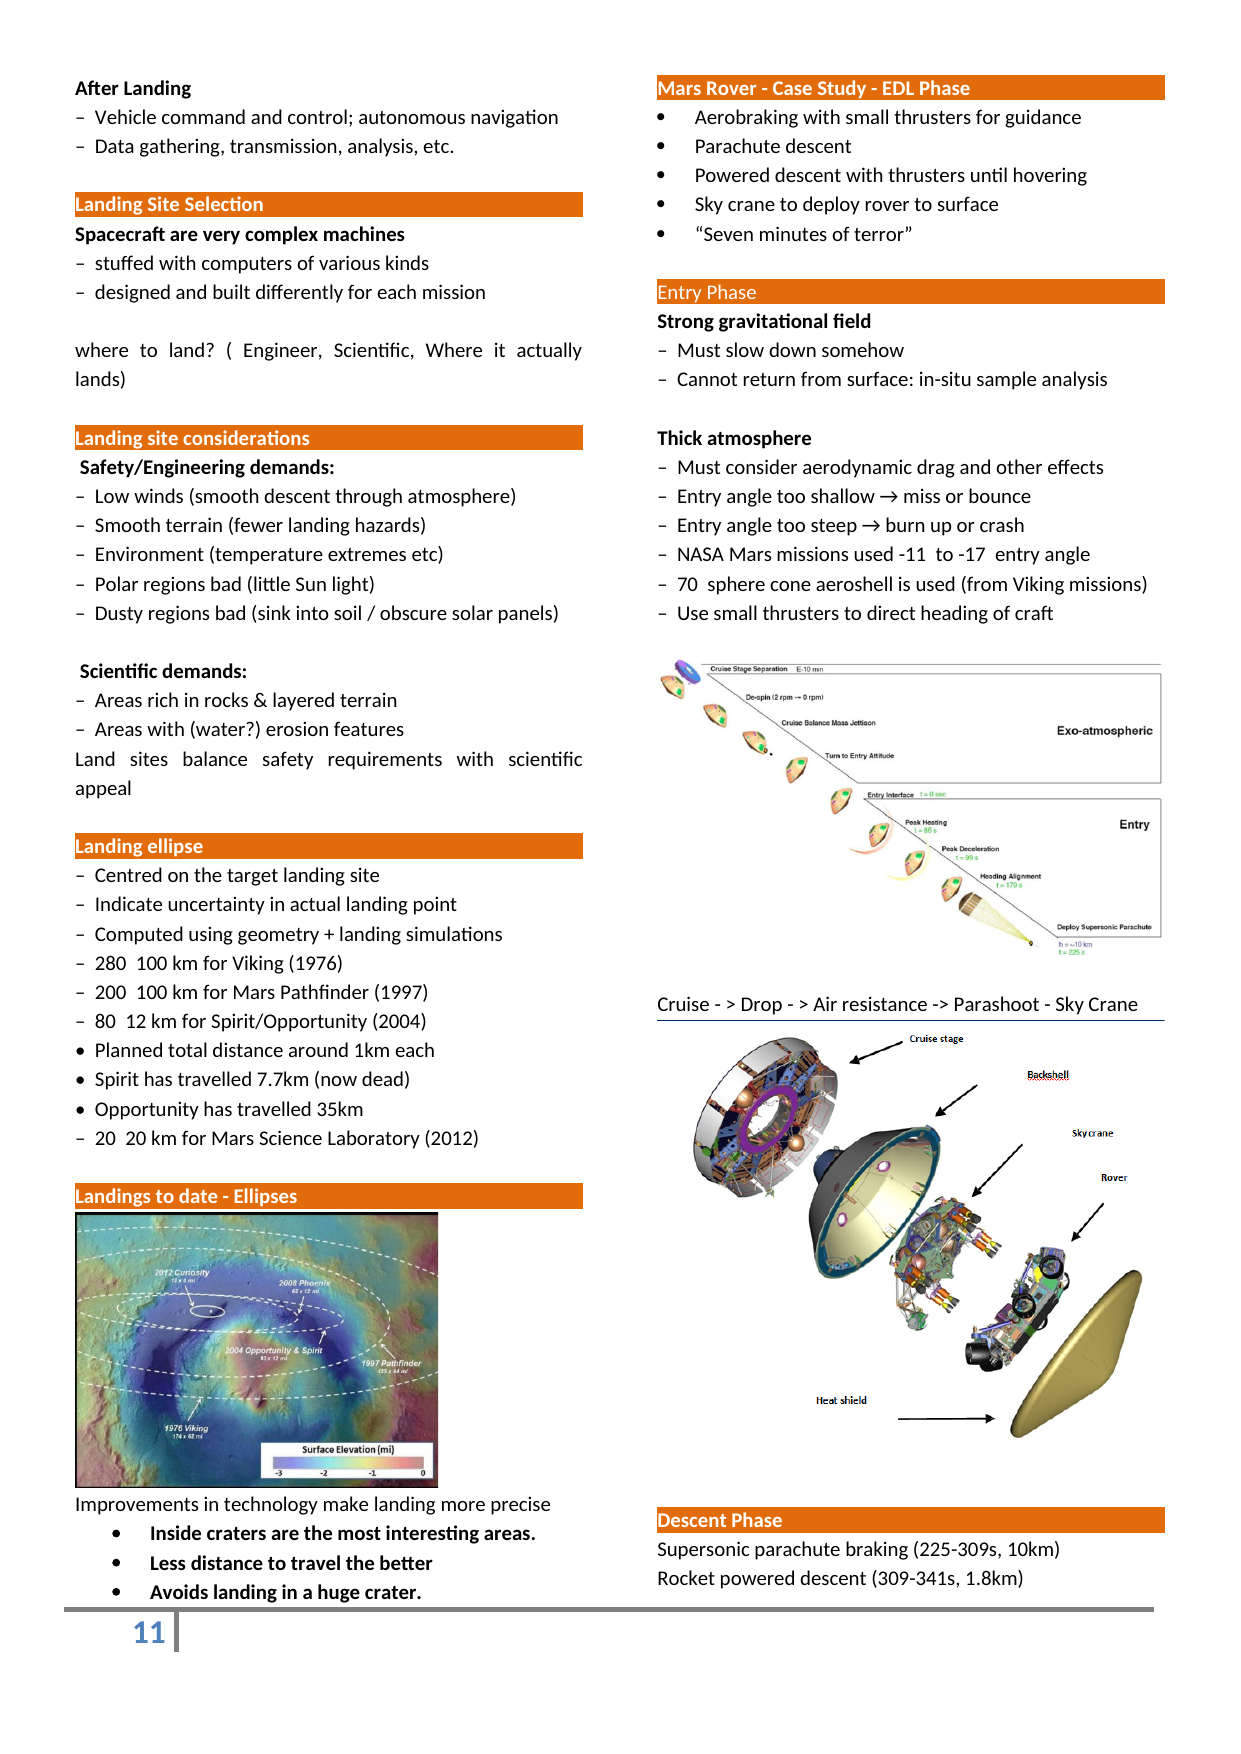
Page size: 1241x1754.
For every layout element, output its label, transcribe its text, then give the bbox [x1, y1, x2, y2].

list Aerobraking with small thrusters for guidance [657, 104, 1165, 129]
text – Must slow down somehow [657, 337, 1165, 363]
text – Must consider aerodynamic drag and other effects [657, 454, 1165, 479]
list Inside craters are the most interesting areas. [112, 1521, 583, 1546]
text Improvements in technology make landing more precise [75, 1491, 583, 1517]
text – Data gathering, transmission, analysis, etc. [75, 133, 583, 159]
text – Environment (temperature extremes etc) [75, 542, 583, 567]
list Less distance to travel the better [112, 1550, 583, 1575]
text Landing site considerations [75, 425, 583, 450]
picture [657, 658, 1165, 959]
text – Entry angle too shallow → miss or bounce [657, 483, 1165, 509]
text – Indicate uncertainty in actual landing point [75, 892, 583, 917]
text – Vehicle command and control; autonomous navigation [75, 104, 583, 129]
text Safety/Engineering demands: [75, 454, 583, 479]
text – Cannot return from surface: in-situ sample analysis [657, 367, 1165, 392]
text – 70 sphere cone aeroshell is used (from Viking missions) [657, 571, 1165, 596]
text – 20 20 km for Mars Science Laboratory (2012) [75, 1125, 583, 1150]
text – Dusty regions bad (sink into soil / obscure solar panels) [75, 600, 583, 625]
text Descent Phase [657, 1507, 1165, 1533]
list Sky crane to deploy rover to surface [657, 192, 1165, 217]
text After Landing [75, 75, 583, 100]
text Scientific demands: [75, 658, 583, 684]
text – Use small thrusters to direct heading of craft [657, 600, 1165, 625]
text • Planned total distance around 1km each [75, 1037, 583, 1063]
text Strong gravitational field [657, 308, 1165, 334]
text Entry Phase [657, 279, 1165, 304]
text – stuffed with computers of various kinds [75, 250, 583, 275]
text Rocket powered descent (309-341s, 1.8km) [657, 1566, 1165, 1591]
list Avoids landing in a huge crater. [112, 1579, 583, 1604]
text Cruise - > Drop - > Air resistance -> Parashoot - Sky Crane [657, 992, 1165, 1017]
text Landing ellipse [75, 833, 583, 859]
text where to land? ( Engineer, Scientific, Where it actually lands) [75, 337, 583, 392]
text Supersonic parachute braking (225-309s, 10km) [657, 1536, 1165, 1562]
text • Spirit has travelled 7.7km (now dead) [75, 1067, 583, 1092]
list Powered descent with thrusters until hovering [657, 162, 1165, 188]
picture [75, 1212, 439, 1488]
text – designed and built differently for each mission [75, 279, 583, 304]
text • Opportunity has travelled 35km [75, 1096, 583, 1121]
text – Computed using geometry + landing simulations [75, 921, 583, 946]
text – Centred on the target landing site [75, 862, 583, 888]
text – 200 100 km for Mars Pathfinder (1997) [75, 979, 583, 1004]
text – Entry angle too steep → burn up or crash [657, 512, 1165, 538]
text Landings to date - Ellipses [75, 1183, 583, 1209]
text – Areas with (water?) erosion features [75, 717, 583, 742]
list Mars Rover - Case Study - EDL Phase [657, 75, 1165, 100]
text – 280 100 km for Viking (1976) [75, 950, 583, 975]
text – Smooth terrain (fewer landing hazards) [75, 512, 583, 538]
text Spacecraft are very complex machines [75, 221, 583, 246]
list Parachute descent [657, 133, 1165, 159]
text Landing Site Selection [75, 192, 583, 217]
text Thick atmosphere [657, 425, 1165, 450]
text – NASA Mars missions used -11 to -17 entry angle [657, 542, 1165, 567]
list “Seven minutes of terror” [657, 221, 1165, 246]
text Land sites balance safety requirements with scientific appeal [75, 746, 583, 800]
text – Low winds (smooth descent through atmosphere) [75, 483, 583, 509]
text – 80 12 km for Spirit/Opportunity (2004) [75, 1008, 583, 1034]
picture [657, 1020, 1165, 1445]
text – Areas rich in rocks & layered terrain [75, 687, 583, 713]
text – Polar regions bad (little Sun light) [75, 571, 583, 596]
